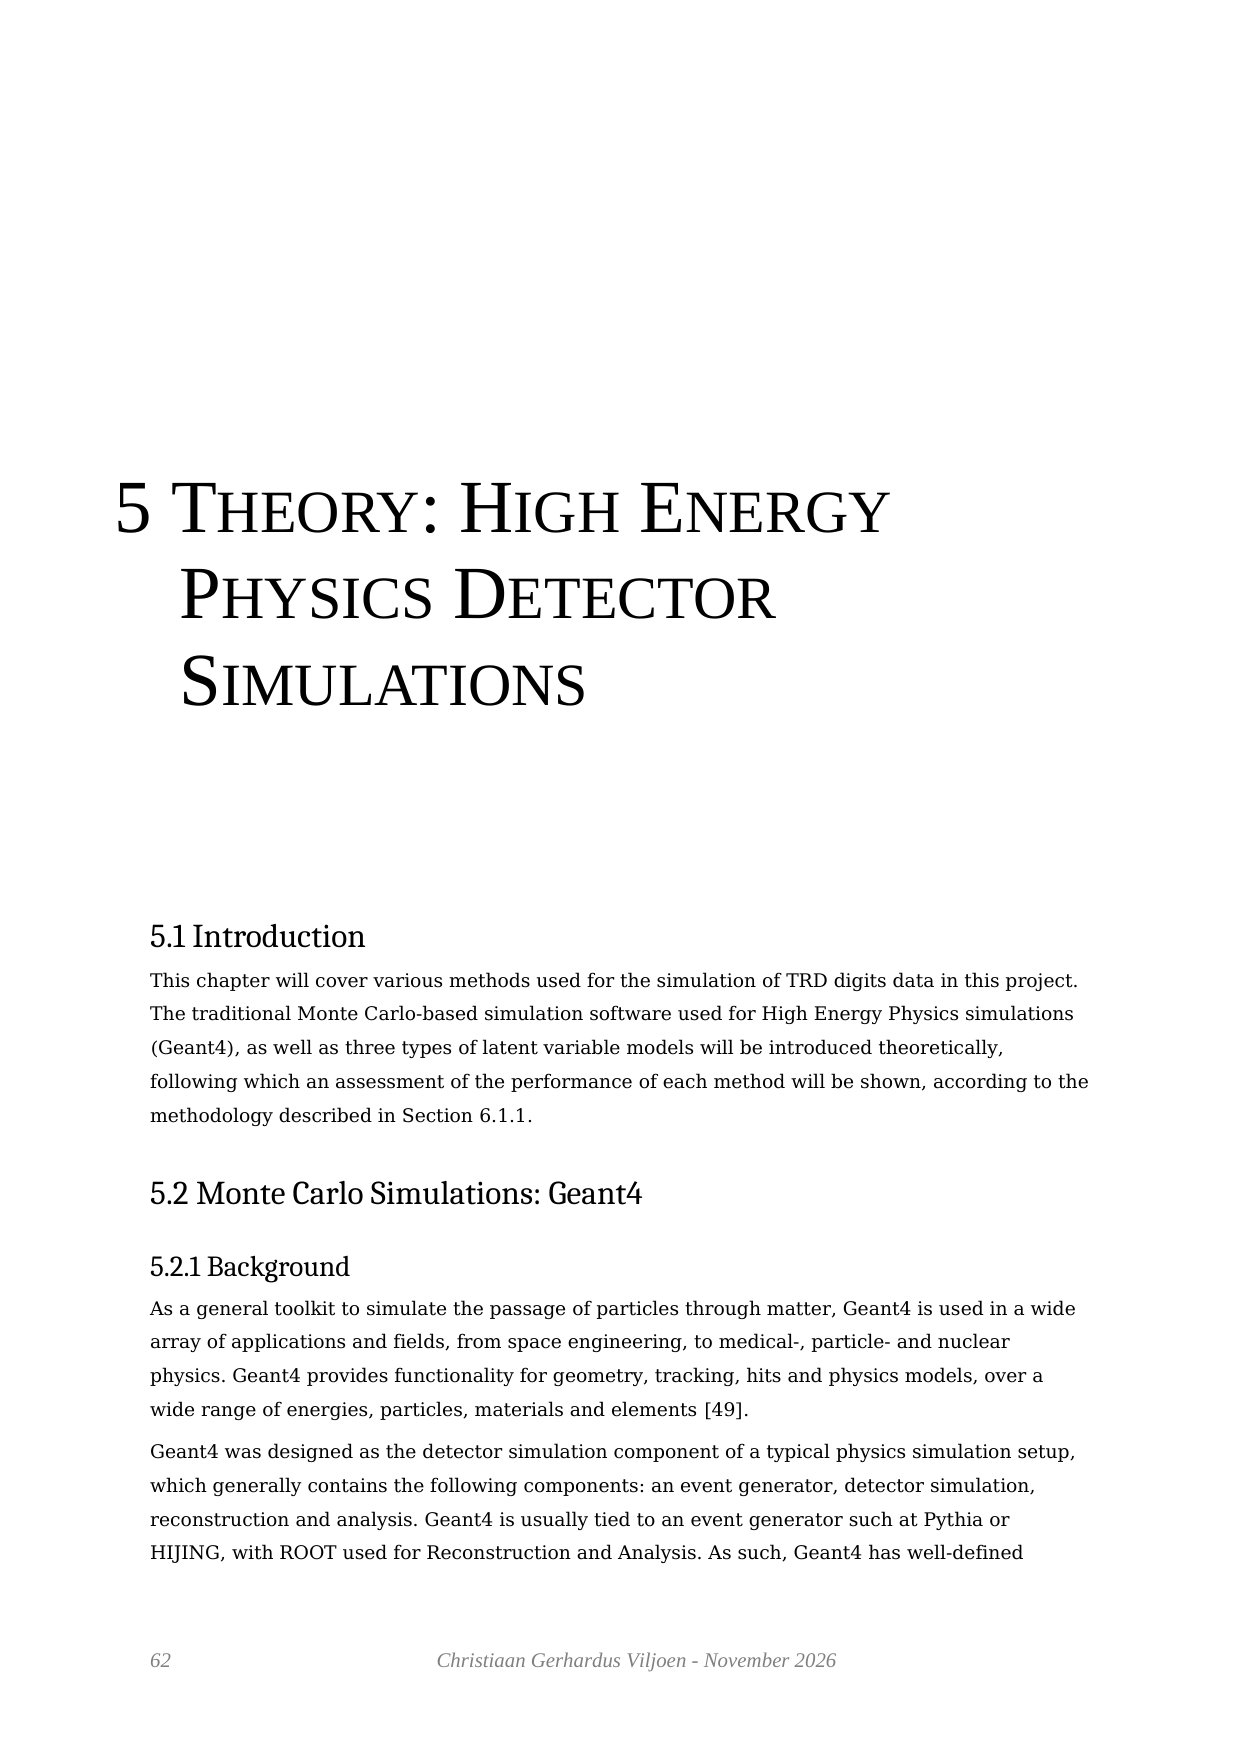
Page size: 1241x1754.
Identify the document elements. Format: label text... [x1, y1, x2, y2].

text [150, 1440, 1090, 1563]
text This chapter will cover various methods used for the simulation of TRD digits data in this project. The traditional Monte Carlo-based simulation software used for High Energy Physics simulations (Geant4), as well as three types of latent variable models will be introduced theoretically, following which an assessment of the performance of each method will be shown, according to the methodology described in Section 6.1.1. [150, 968, 1090, 1126]
subtitle Background [150, 1250, 1090, 1284]
text As a general toolkit to simulate the passage of particles through matter, Geant4 is used in a wide array of applications and fields, from space engineering, to medical-, particle- and nuclear physics. Geant4 provides functionality for geometry, tracking, hits and physics models, over a wide range of energies, particles, materials and elements . [150, 1296, 1090, 1420]
subtitle Theory: High Energy Physics Detector Simulations [114, 462, 1090, 721]
subtitle Introduction [150, 917, 1090, 956]
subtitle Monte Carlo Simulations: Geant4 [150, 1174, 1090, 1213]
